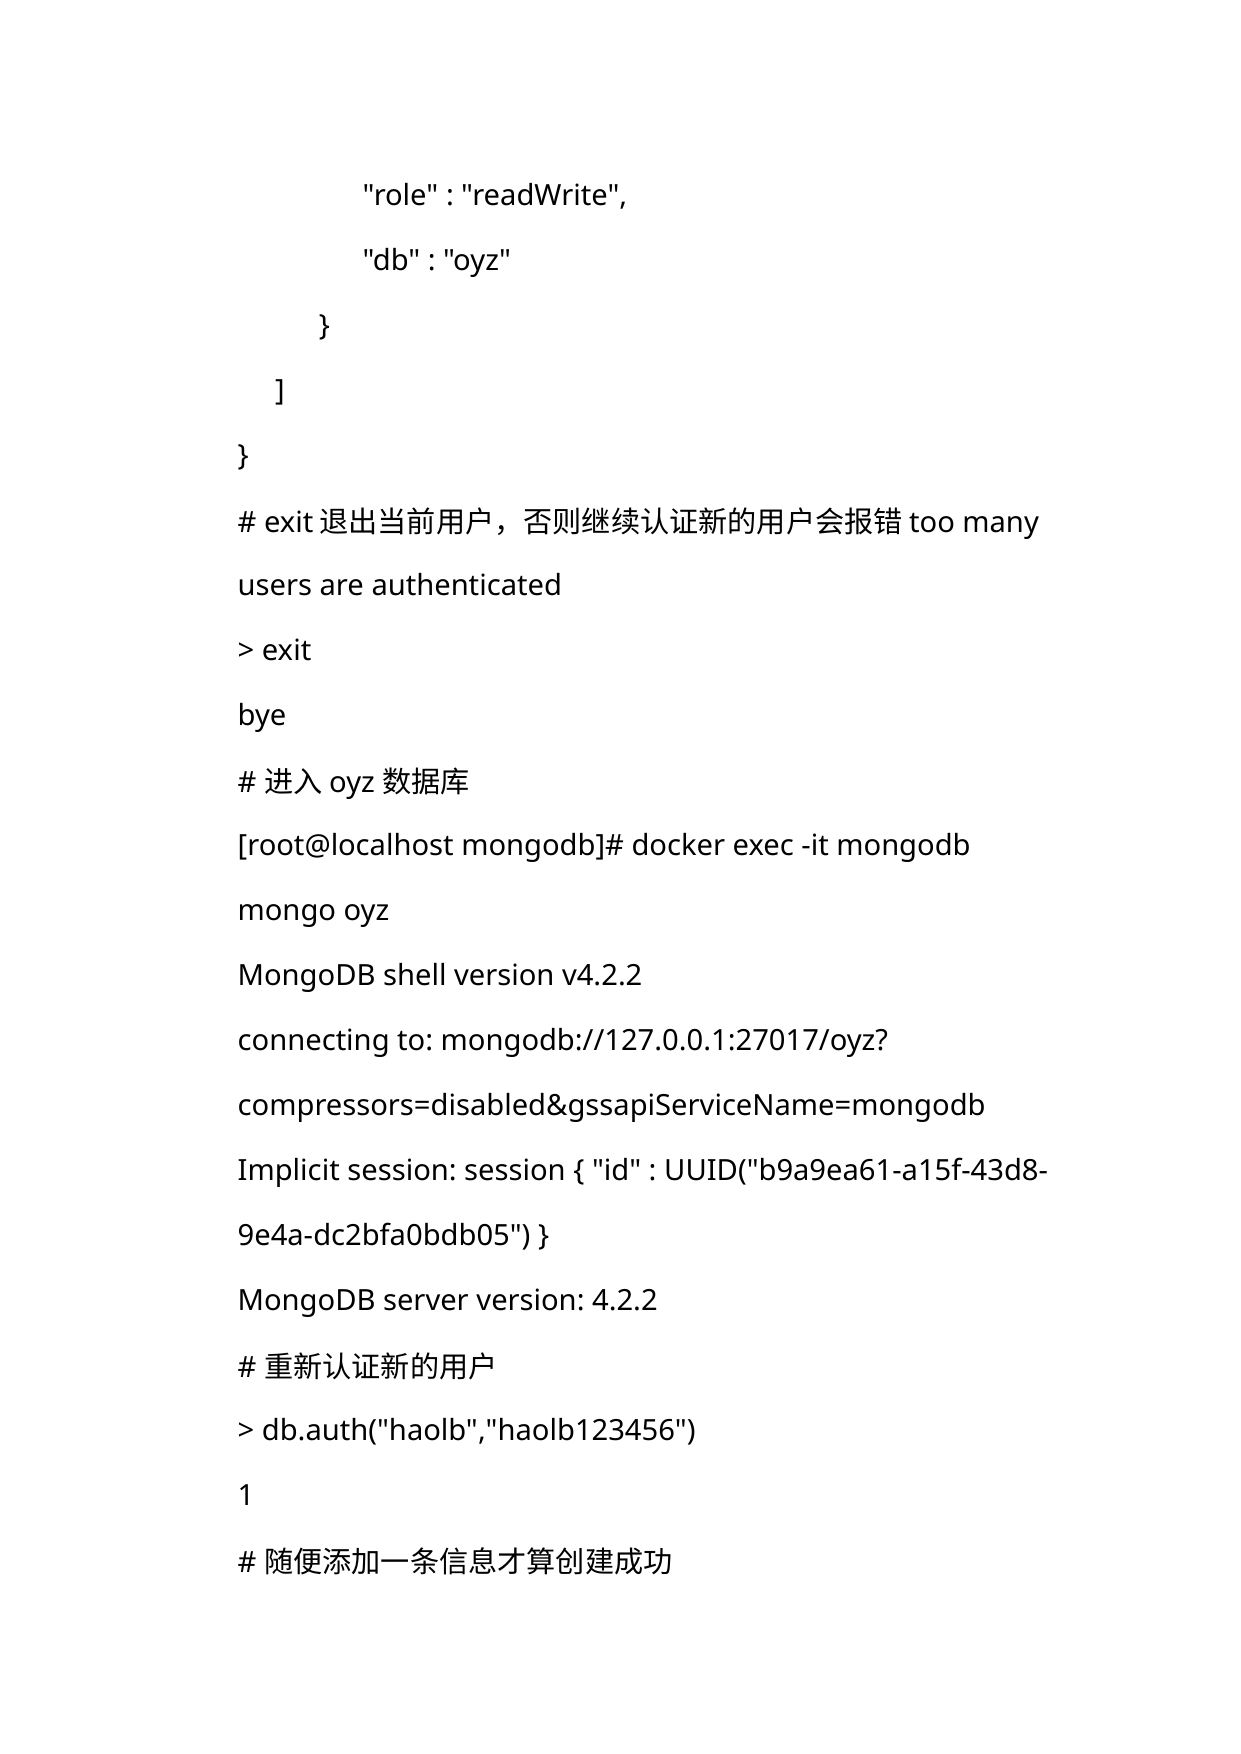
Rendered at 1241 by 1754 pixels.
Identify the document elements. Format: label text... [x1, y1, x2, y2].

text > exit [237, 617, 1053, 682]
text [root@localhost mongodb]# docker exec -it mongodb mongo oyz [237, 812, 1053, 942]
text } [237, 292, 1053, 357]
text } [237, 422, 1053, 487]
text # exit退出当前用户，否则继续认证新的用户会报错 too many users are authenticated [237, 487, 1053, 617]
text connecting to: mongodb://127.0.0.1:27017/oyz?compressors=disabled&gssapiServiceName=mongodb [237, 1007, 1053, 1137]
text # 重新认证新的用户 [237, 1332, 1053, 1397]
text MongoDB server version: 4.2.2 [237, 1267, 1053, 1332]
text "db" : "oyz" [237, 227, 1053, 292]
text > db.auth("haolb","haolb123456") [237, 1397, 1053, 1462]
text MongoDB shell version v4.2.2 [237, 942, 1053, 1007]
text Implicit session: session { "id" : UUID("b9a9ea61-a15f-43d8-9e4a-dc2bfa0bdb05") } [237, 1137, 1053, 1267]
text ] [237, 357, 1053, 422]
text "role" : "readWrite", [237, 162, 1053, 227]
text bye [237, 682, 1053, 747]
text # 进入 oyz 数据库 [237, 747, 1053, 812]
text 1 [237, 1462, 1053, 1527]
text # 随便添加一条信息才算创建成功 [237, 1527, 1053, 1592]
